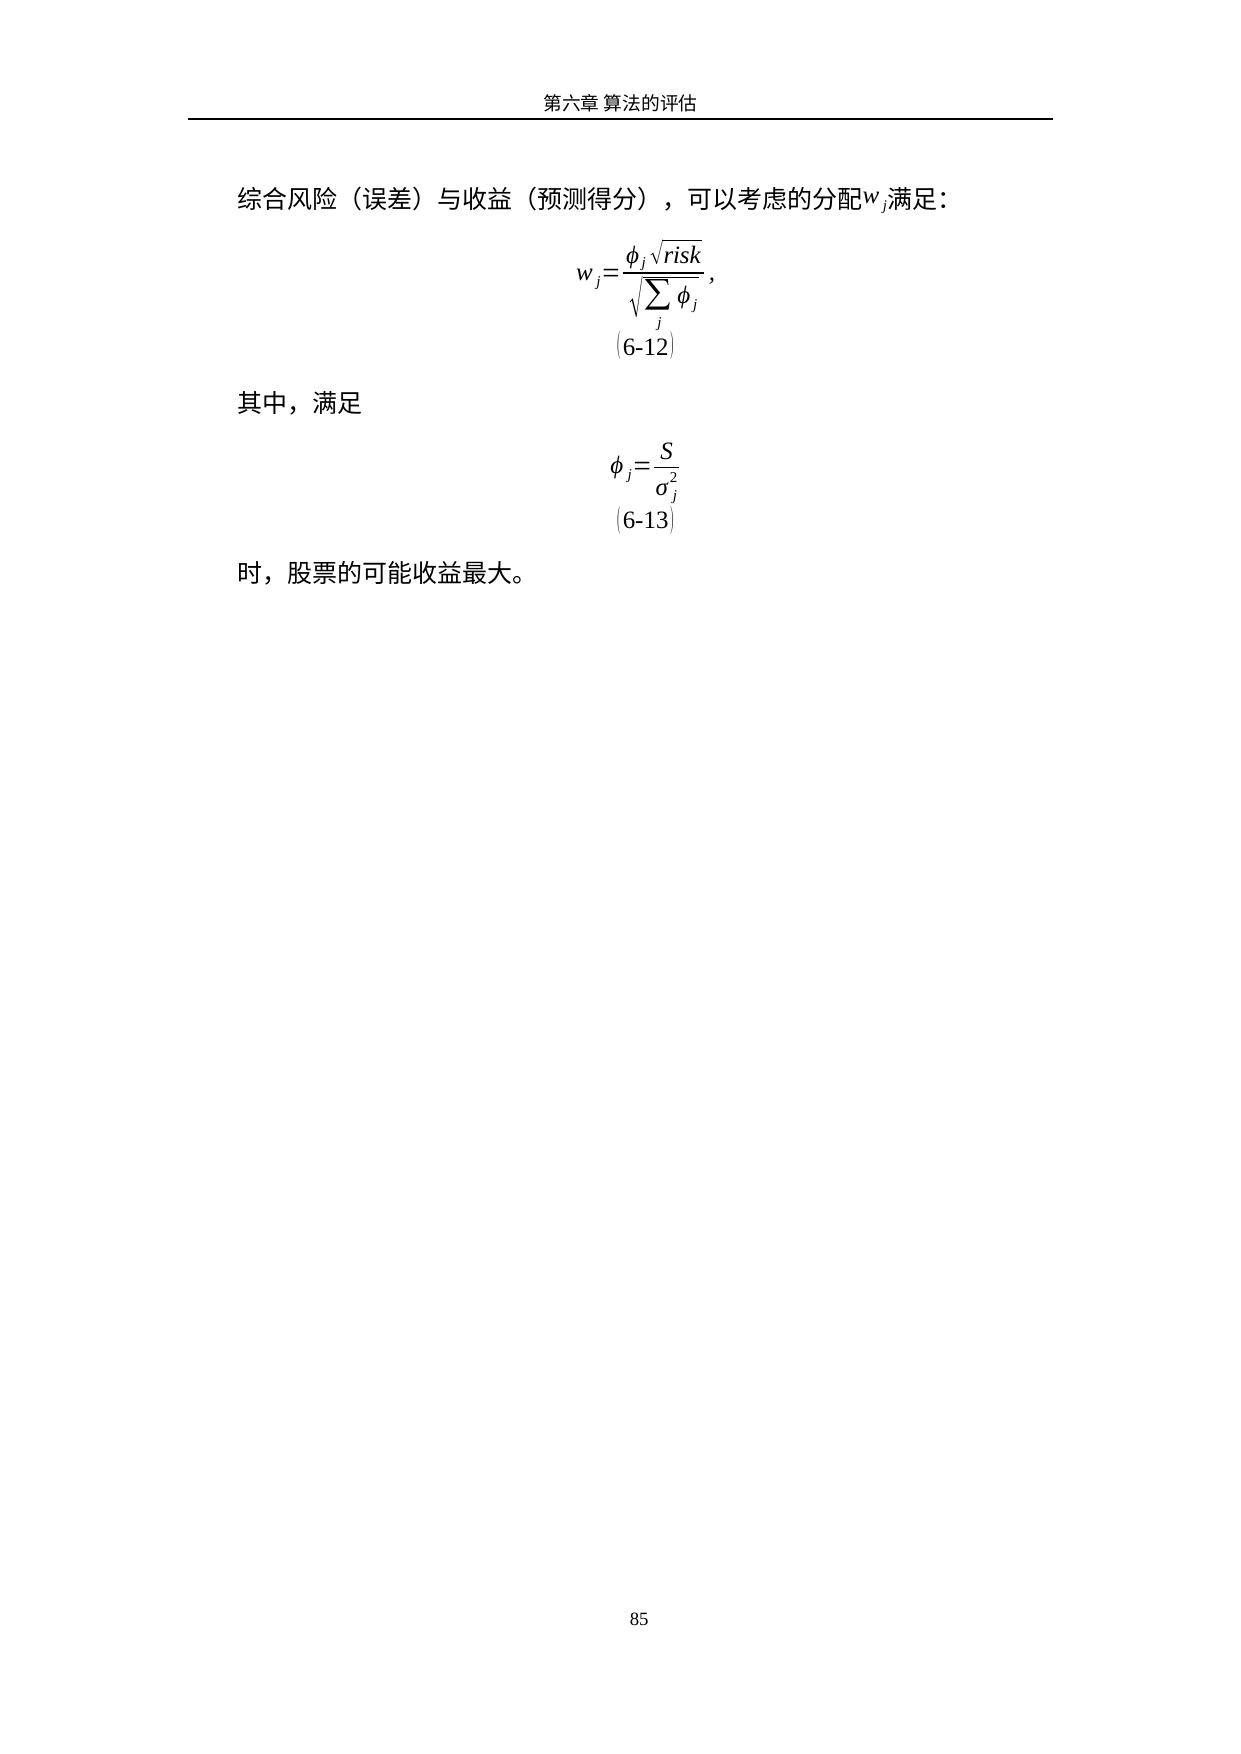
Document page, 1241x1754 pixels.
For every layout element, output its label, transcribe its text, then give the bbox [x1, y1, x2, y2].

text 时，股票的可能收益最大。 [187, 537, 1053, 605]
text 综合风险（误差）与收益（预测得分），可以考虑的分配满足： [187, 164, 1053, 232]
text 其中，满足 [187, 368, 1053, 436]
